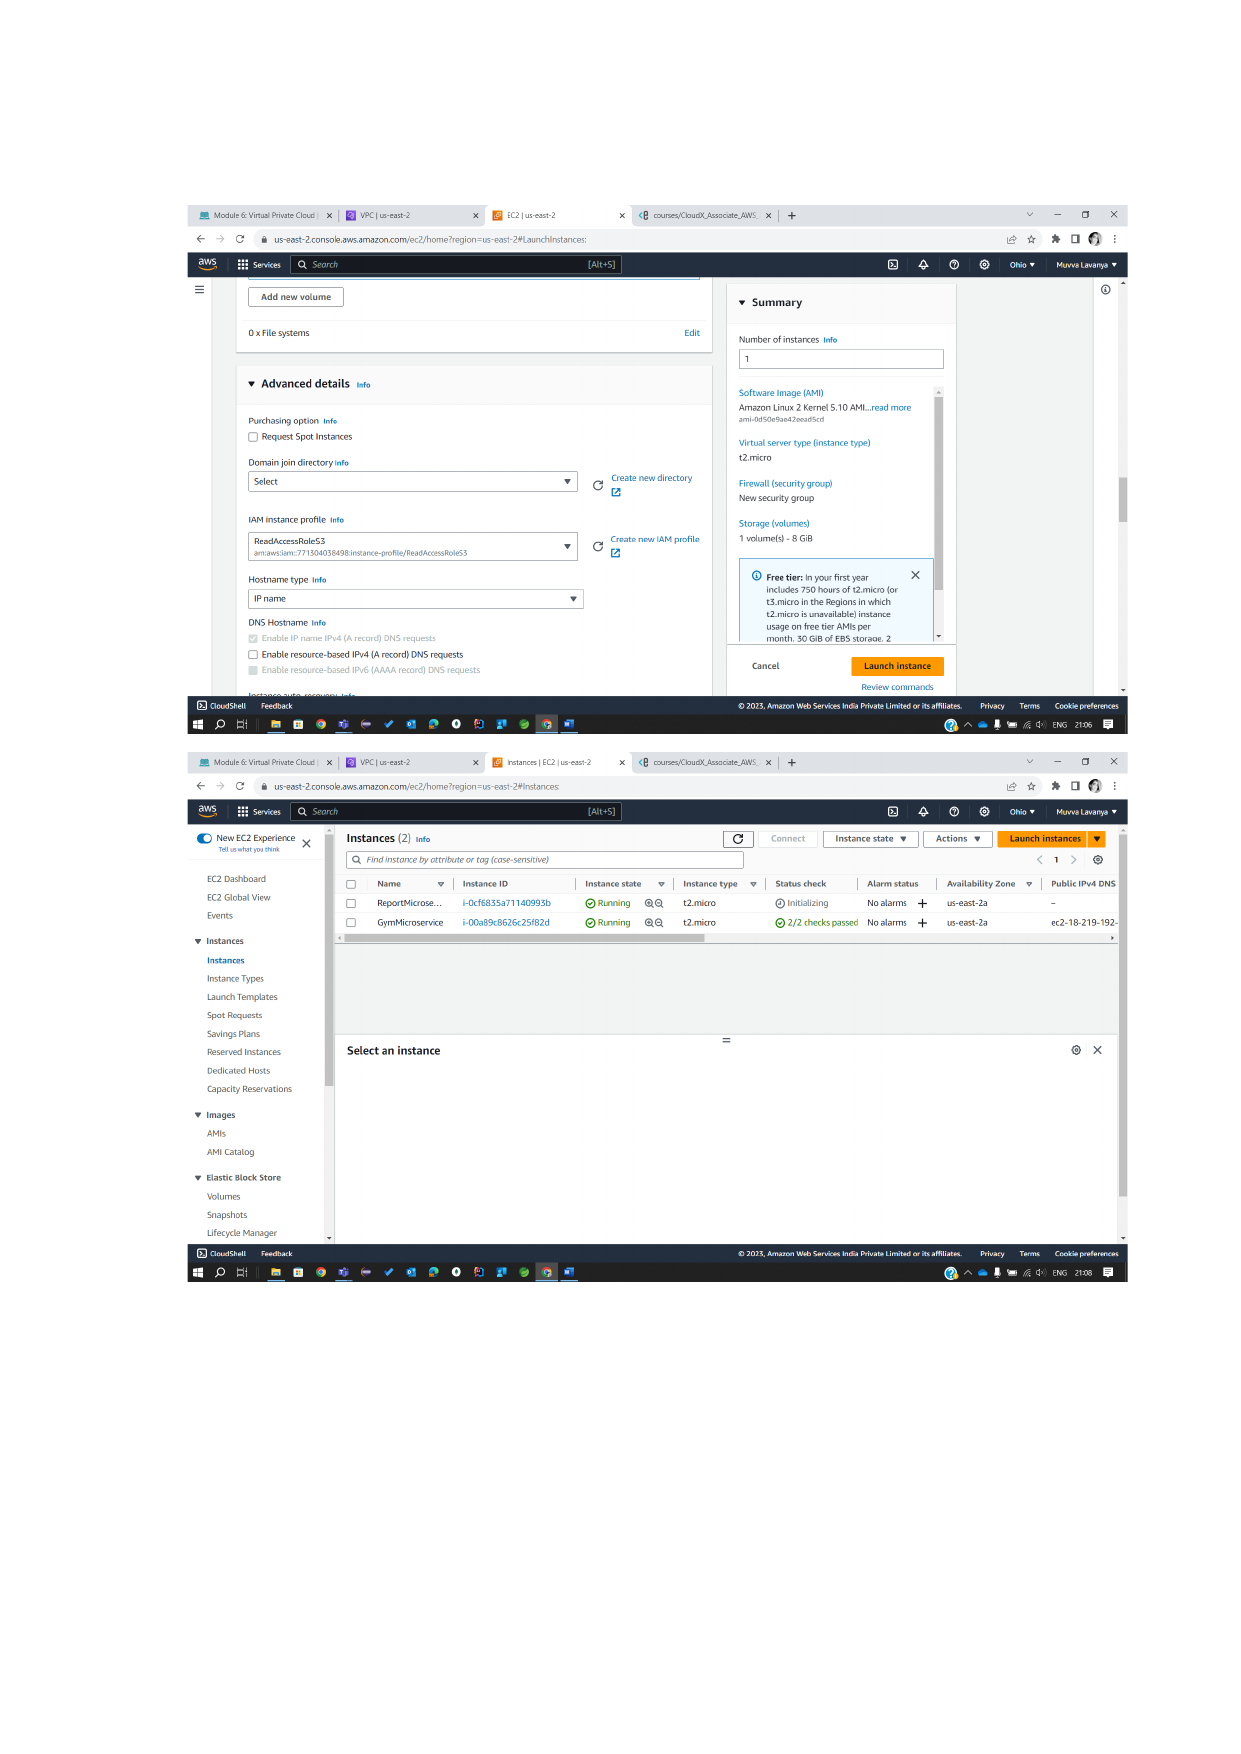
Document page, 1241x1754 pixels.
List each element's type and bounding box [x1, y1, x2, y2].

picture [187, 752, 1128, 1282]
picture [187, 205, 1128, 734]
